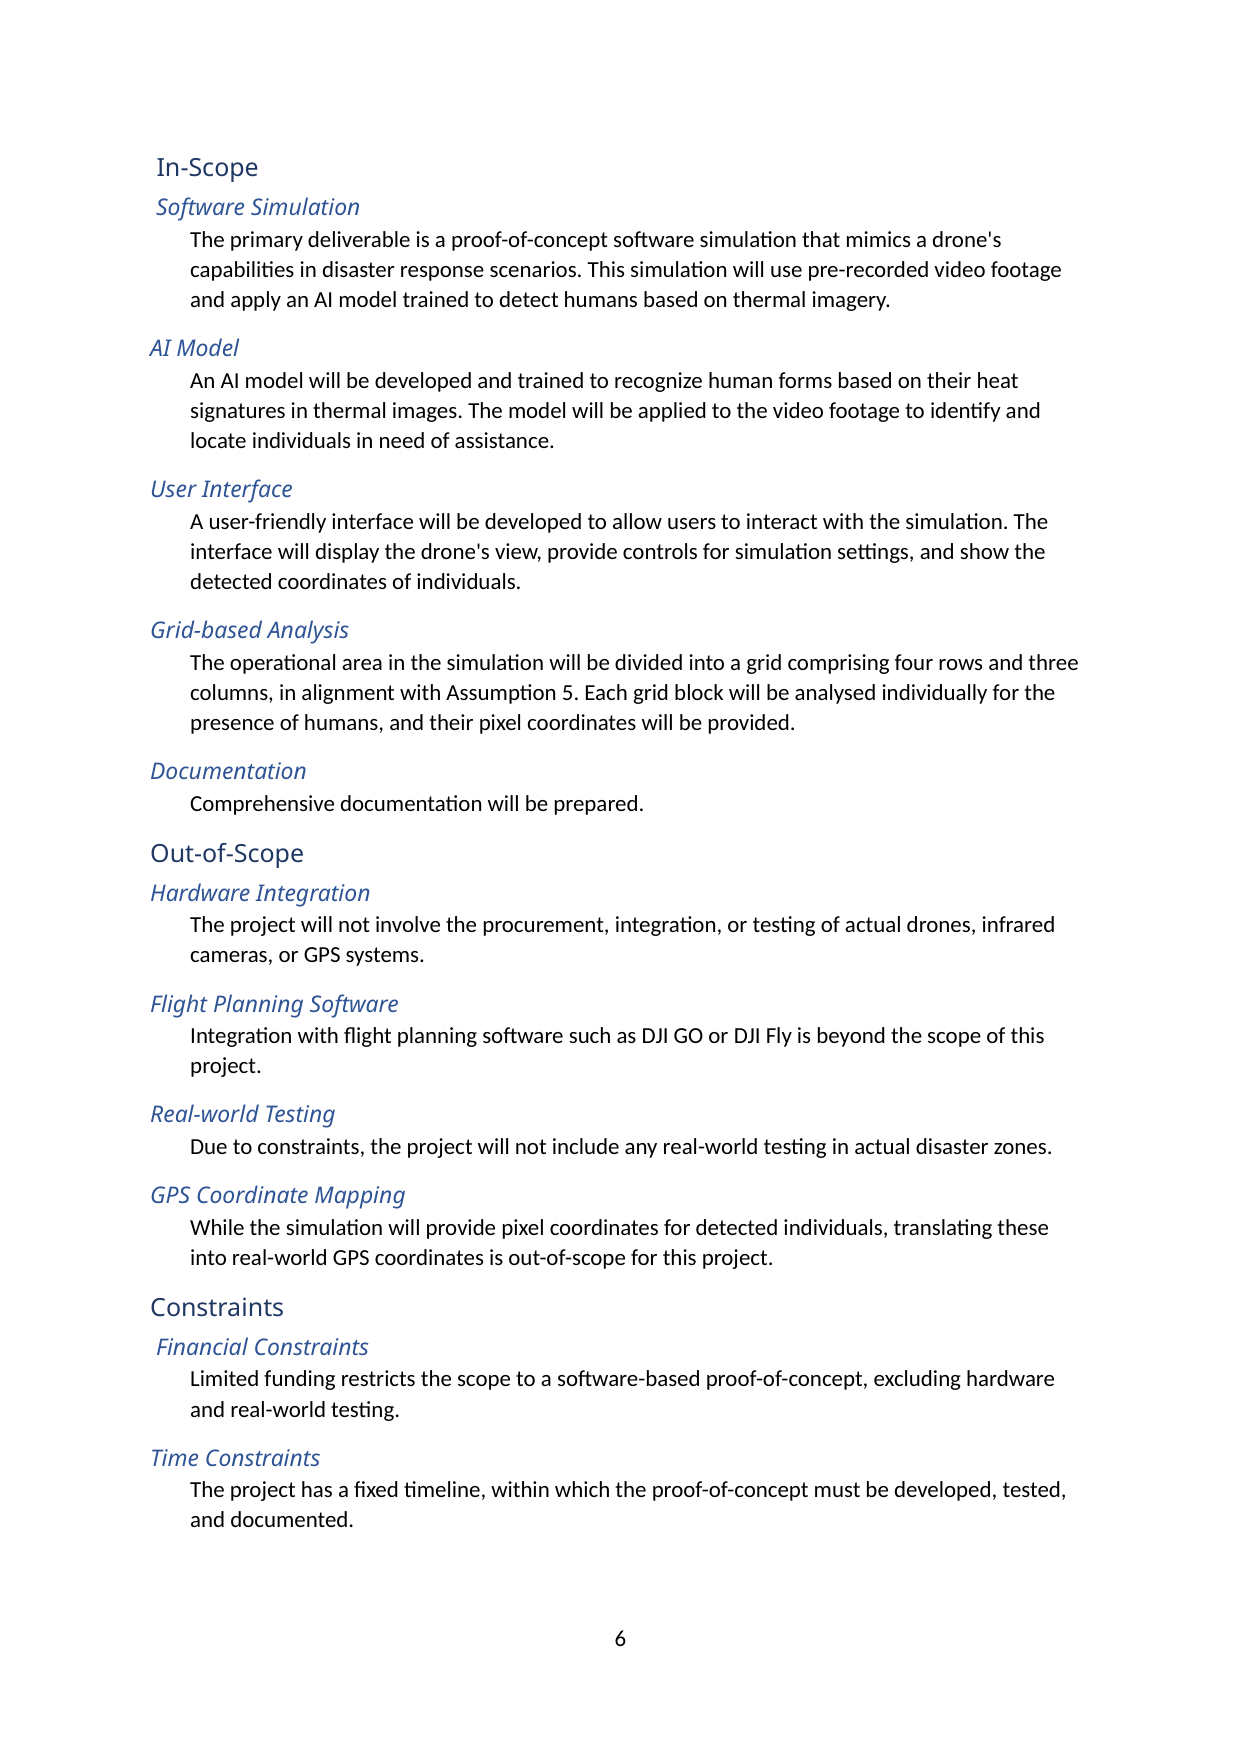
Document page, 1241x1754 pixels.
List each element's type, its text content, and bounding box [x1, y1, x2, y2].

subtitle Financial Constraints [150, 1331, 1090, 1362]
list While the simulation will provide pixel coordinates for detected individuals, translating these into real-world GPS coordinates is out-of-scope for this project. [190, 1213, 1090, 1271]
list The project will not involve the procurement, integration, or testing of actual drones, infrared cameras, or GPS systems. [190, 910, 1090, 969]
list Integration with flight planning software such as DJI GO or DJI Fly is beyond the scope of this project. [190, 1021, 1090, 1079]
list The project has a fixed timeline, within which the proof-of-concept must be developed, tested, and documented. [190, 1475, 1090, 1533]
subtitle In-Scope [150, 150, 1090, 184]
list Due to constraints, the project will not include any real-world testing in actual disaster zones. [190, 1132, 1090, 1160]
list The operational area in the simulation will be divided into a grid comprising four rows and three columns, in alignment with Assumption 5. Each grid block will be analysed individually for the presence of humans, and their pixel coordinates will be provided. [190, 648, 1090, 736]
list The primary deliverable is a proof-of-concept software simulation that mimics a drone's capabilities in disaster response scenarios. This simulation will use pre-recorded video footage and apply an AI model trained to detect humans based on thermal imagery. [190, 225, 1090, 313]
subtitle Documentation [150, 755, 1090, 786]
subtitle GPS Coordinate Mapping [150, 1179, 1090, 1210]
subtitle Flight Planning Software [150, 987, 1090, 1019]
subtitle Grid-based Analysis [150, 614, 1090, 645]
subtitle User Interface [150, 473, 1090, 504]
subtitle Out-of-Scope [150, 836, 1090, 870]
list A user-friendly interface will be developed to allow users to interact with the simulation. The interface will display the drone's view, provide controls for simulation settings, and show the detected coordinates of individuals. [190, 507, 1090, 595]
subtitle Hardware Integration [150, 877, 1090, 908]
list An AI model will be developed and trained to recognize human forms based on their heat signatures in thermal images. The model will be applied to the video footage to identify and locate individuals in need of assistance. [190, 366, 1090, 454]
subtitle Software Simulation [150, 191, 1090, 222]
subtitle Constraints [150, 1290, 1090, 1324]
subtitle AI Model [150, 332, 1090, 363]
subtitle Time Constraints [150, 1442, 1090, 1473]
list Limited funding restricts the scope to a software-based proof-of-concept, excluding hardware and real-world testing. [190, 1364, 1090, 1423]
subtitle Real-world Testing [150, 1098, 1090, 1129]
list Comprehensive documentation will be prepared. [190, 789, 1090, 817]
